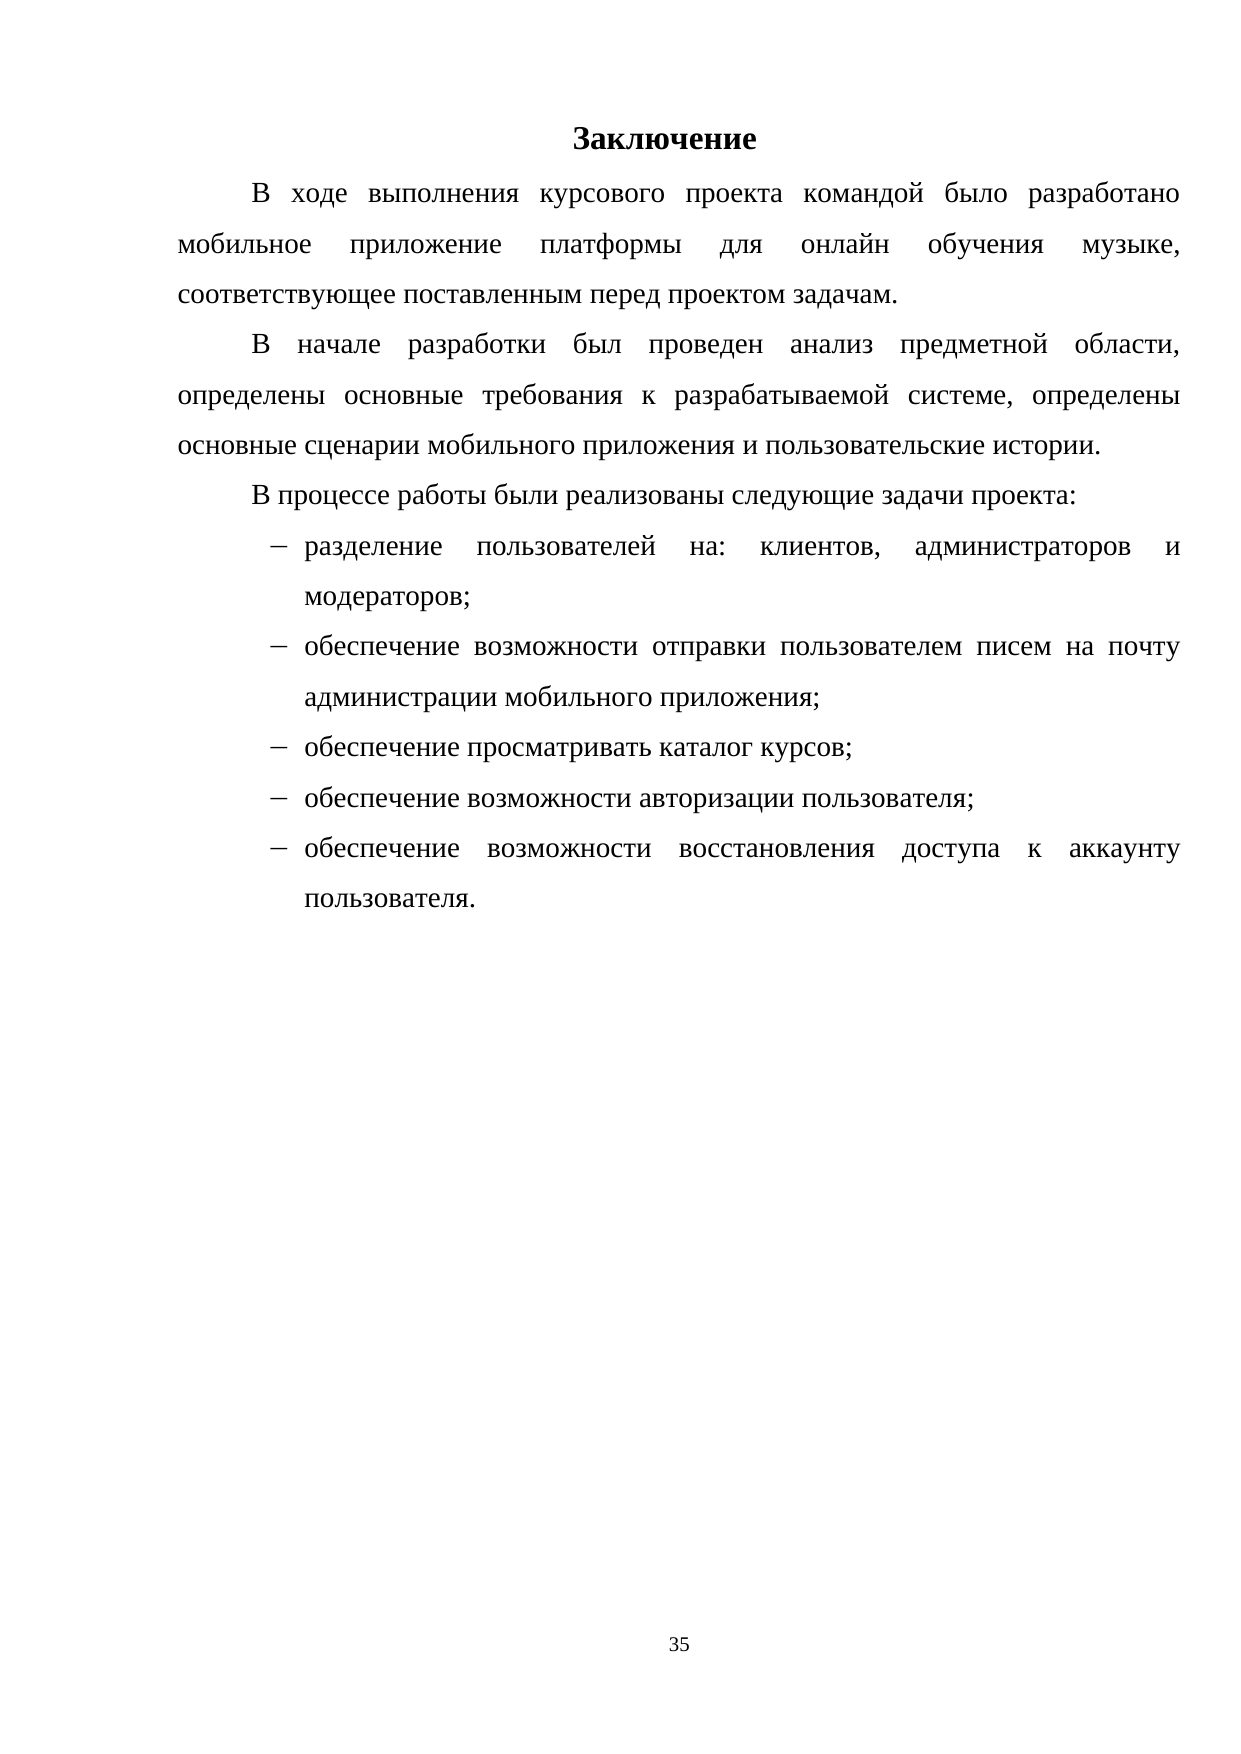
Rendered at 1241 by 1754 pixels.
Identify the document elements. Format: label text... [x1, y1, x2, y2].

text обеспечение возможности авторизации пользователя; [267, 780, 1181, 813]
text обеспечение возможности восстановления доступа к аккаунту пользователя. [267, 830, 1181, 914]
text обеспечение возможности отправки пользователем писем на почту администрации мобильного приложения; [267, 628, 1181, 712]
text Заключение [177, 118, 1152, 156]
text В процессе работы были реализованы следующие задачи проекта: [177, 477, 1181, 511]
text разделение пользователей на: клиентов, администраторов и модераторов; [267, 528, 1181, 612]
text В начале разработки был проведен анализ предметной области, определены основные требования к разрабатываемой системе, определены основные сценарии мобильного приложения и пользовательские истории. [177, 327, 1181, 461]
text В ходе выполнения курсового проекта командой было разработано мобильное приложение платформы для онлайн обучения музыке, соответствующее поставленным перед проектом задачам. [177, 176, 1181, 310]
text обеспечение просматривать каталог курсов; [267, 729, 1181, 763]
